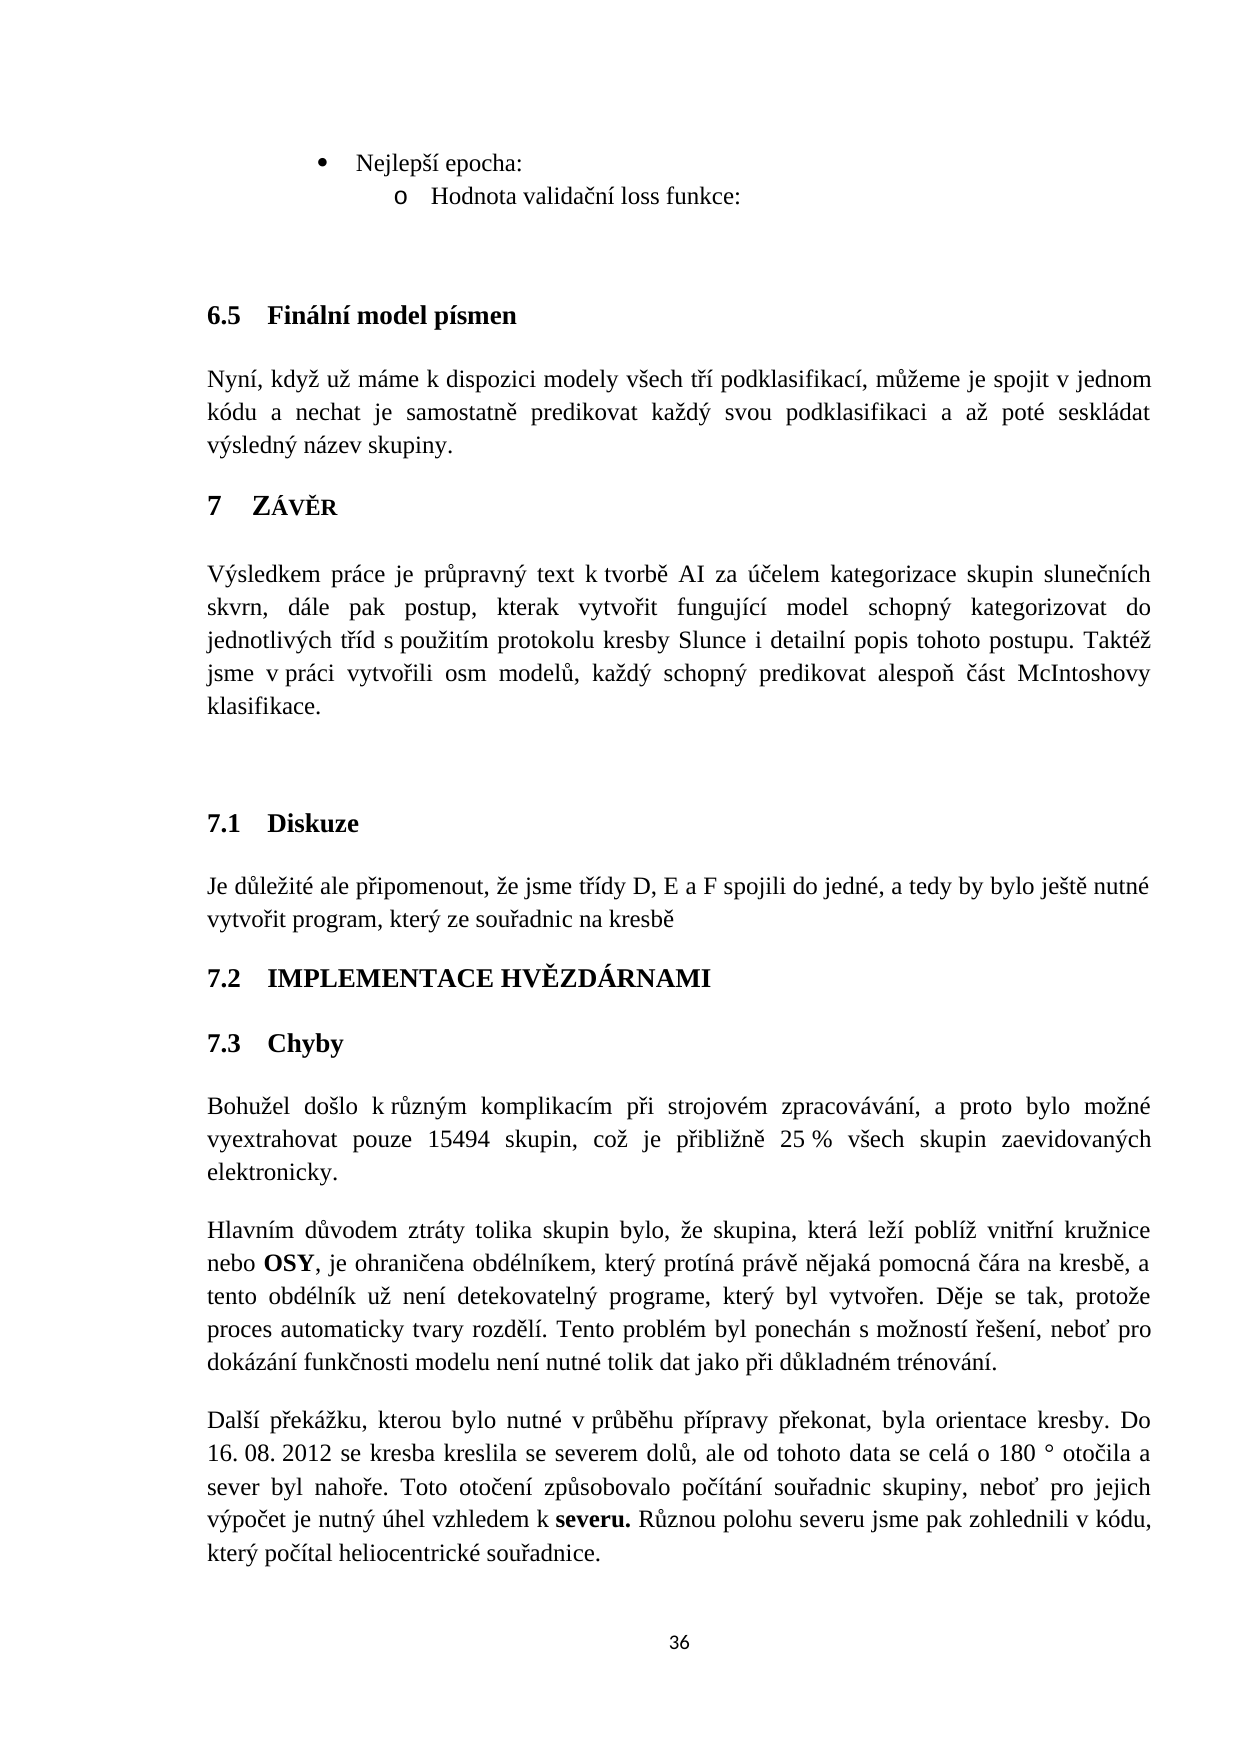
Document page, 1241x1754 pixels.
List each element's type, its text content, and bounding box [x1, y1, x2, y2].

subtitle IMPLEMENTACE HVĚZDÁRNAMI [207, 962, 1152, 993]
subtitle Diskuze [207, 807, 1152, 838]
subtitle Chyby [207, 1027, 1152, 1058]
text Nyní, když už máme k dispozici modely všech tří podklasifikací, můžeme je spojit v jednom kódu a nechat je samostatně predikovat každý svou podklasifikaci a až poté seskládat výsledný název skupiny. [207, 364, 1152, 458]
subtitle Závěr [207, 488, 1152, 521]
text Bohužel došlo k různým komplikacím při strojovém zpracovávání, a proto bylo možné vyextrahovat pouze 15494 skupin, což je přibližně 25 % všech skupin zaevidovaných elektronicky. [207, 1091, 1152, 1186]
list Nejlepší epocha: [318, 148, 1152, 176]
list Hodnota validační loss funkce: [393, 181, 1152, 212]
text Je důležité ale připomenout, že jsme třídy D, E a F spojili do jedné, a tedy by bylo ještě nutné vytvořit program, který ze souřadnic na kresbě [207, 871, 1152, 933]
text Výsledkem práce je průpravný text k tvorbě AI za účelem kategorizace skupin slunečních skvrn, dále pak postup, kterak vytvořit fungující model schopný kategorizovat do jednotlivých tříd s použitím protokolu kresby Slunce i detailní popis tohoto postupu. Taktéž jsme v práci vytvořili osm modelů, každý schopný predikovat alespoň část McIntoshovy klasifikace. [207, 559, 1152, 719]
text Hlavním důvodem ztráty tolika skupin bylo, že skupina, která leží poblíž vnitřní kružnice nebo OSY, je ohraničena obdélníkem, který protíná právě nějaká pomocná čára na kresbě, a tento obdélník už není detekovatelný programe, který byl vytvořen. Děje se tak, protože proces automaticky tvary rozdělí. Tento problém byl ponechán s možností řešení, neboť pro dokázání funkčnosti modelu není nutné tolik dat jako při důkladném trénování. [207, 1215, 1152, 1376]
text Další překážku, kterou bylo nutné v průběhu přípravy překonat, byla orientace kresby. Do 16. 08. 2012 se kresba kreslila se severem dolů, ale od tohoto data se celá o 180 ° otočila a sever byl nahoře. Toto otočení způsobovalo počítání souřadnic skupiny, neboť pro jejich výpočet je nutný úhel vzhledem k severu. Různou polohu severu jsme pak zohlednili v kódu, který počítal heliocentrické souřadnice. [207, 1406, 1152, 1566]
subtitle Finální model písmen [207, 299, 1152, 330]
